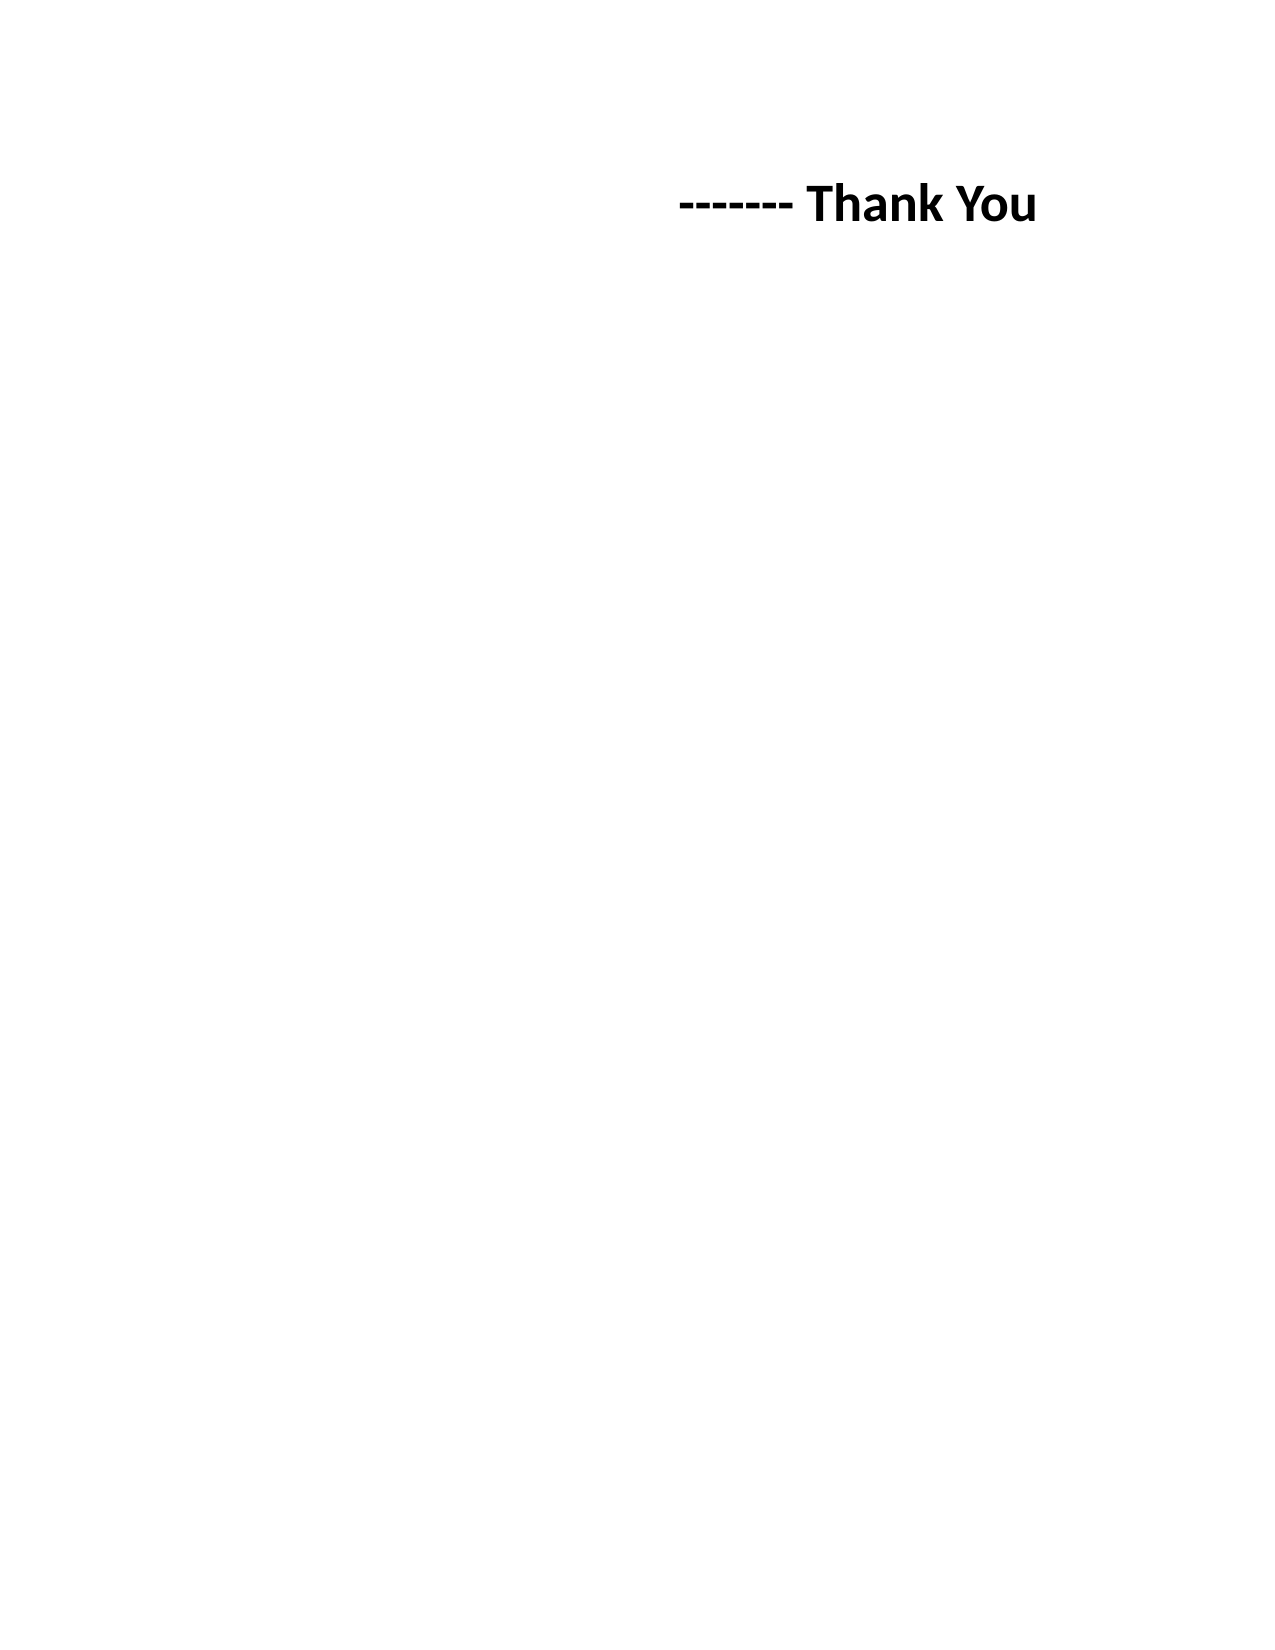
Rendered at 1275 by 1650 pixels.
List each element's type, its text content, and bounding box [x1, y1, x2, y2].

text ------- Thank You [150, 191, 1038, 229]
